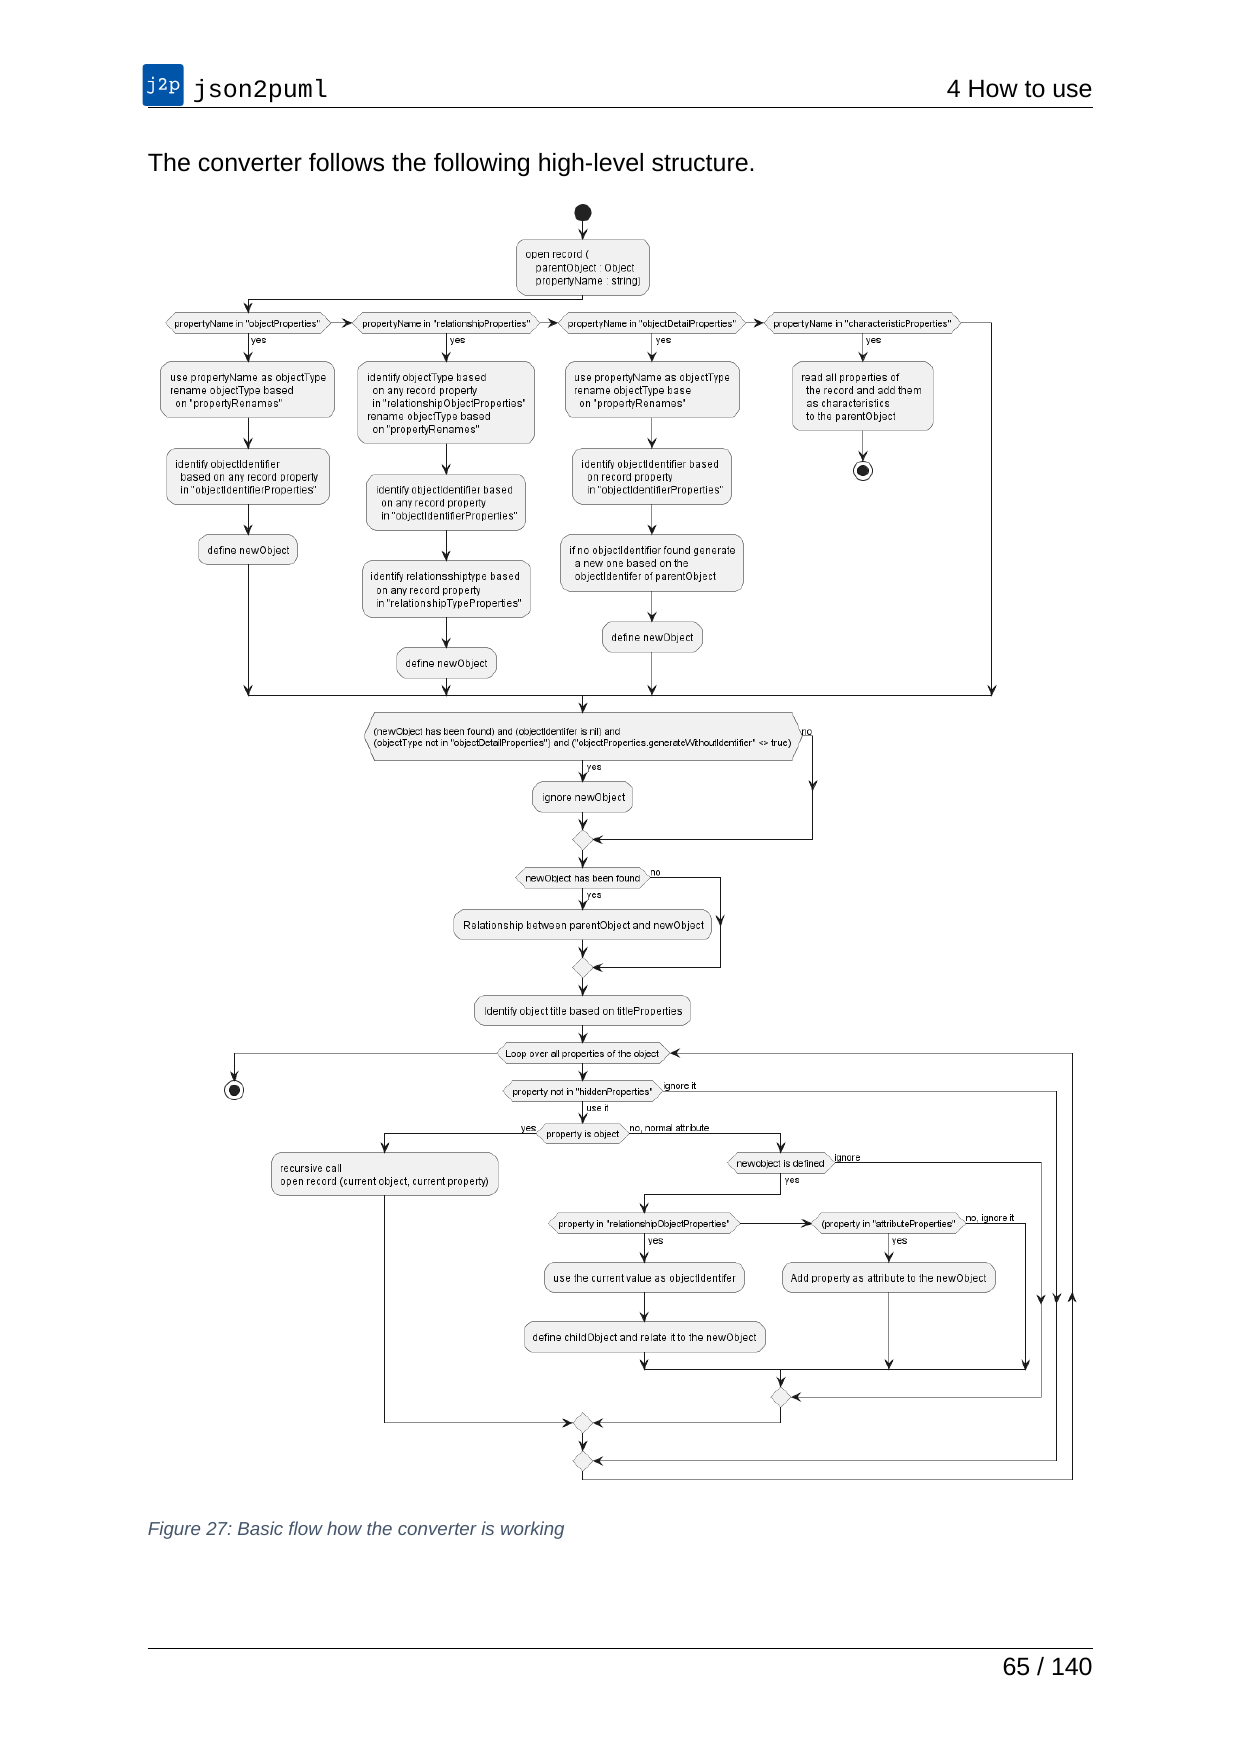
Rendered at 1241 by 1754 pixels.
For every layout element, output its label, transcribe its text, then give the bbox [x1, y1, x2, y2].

text The converter follows the following high-level structure. [148, 148, 1093, 176]
picture [147, 195, 1093, 1499]
picture [142, 64, 184, 106]
text Figure 27: Basic flow how the converter is working [148, 1518, 1093, 1539]
